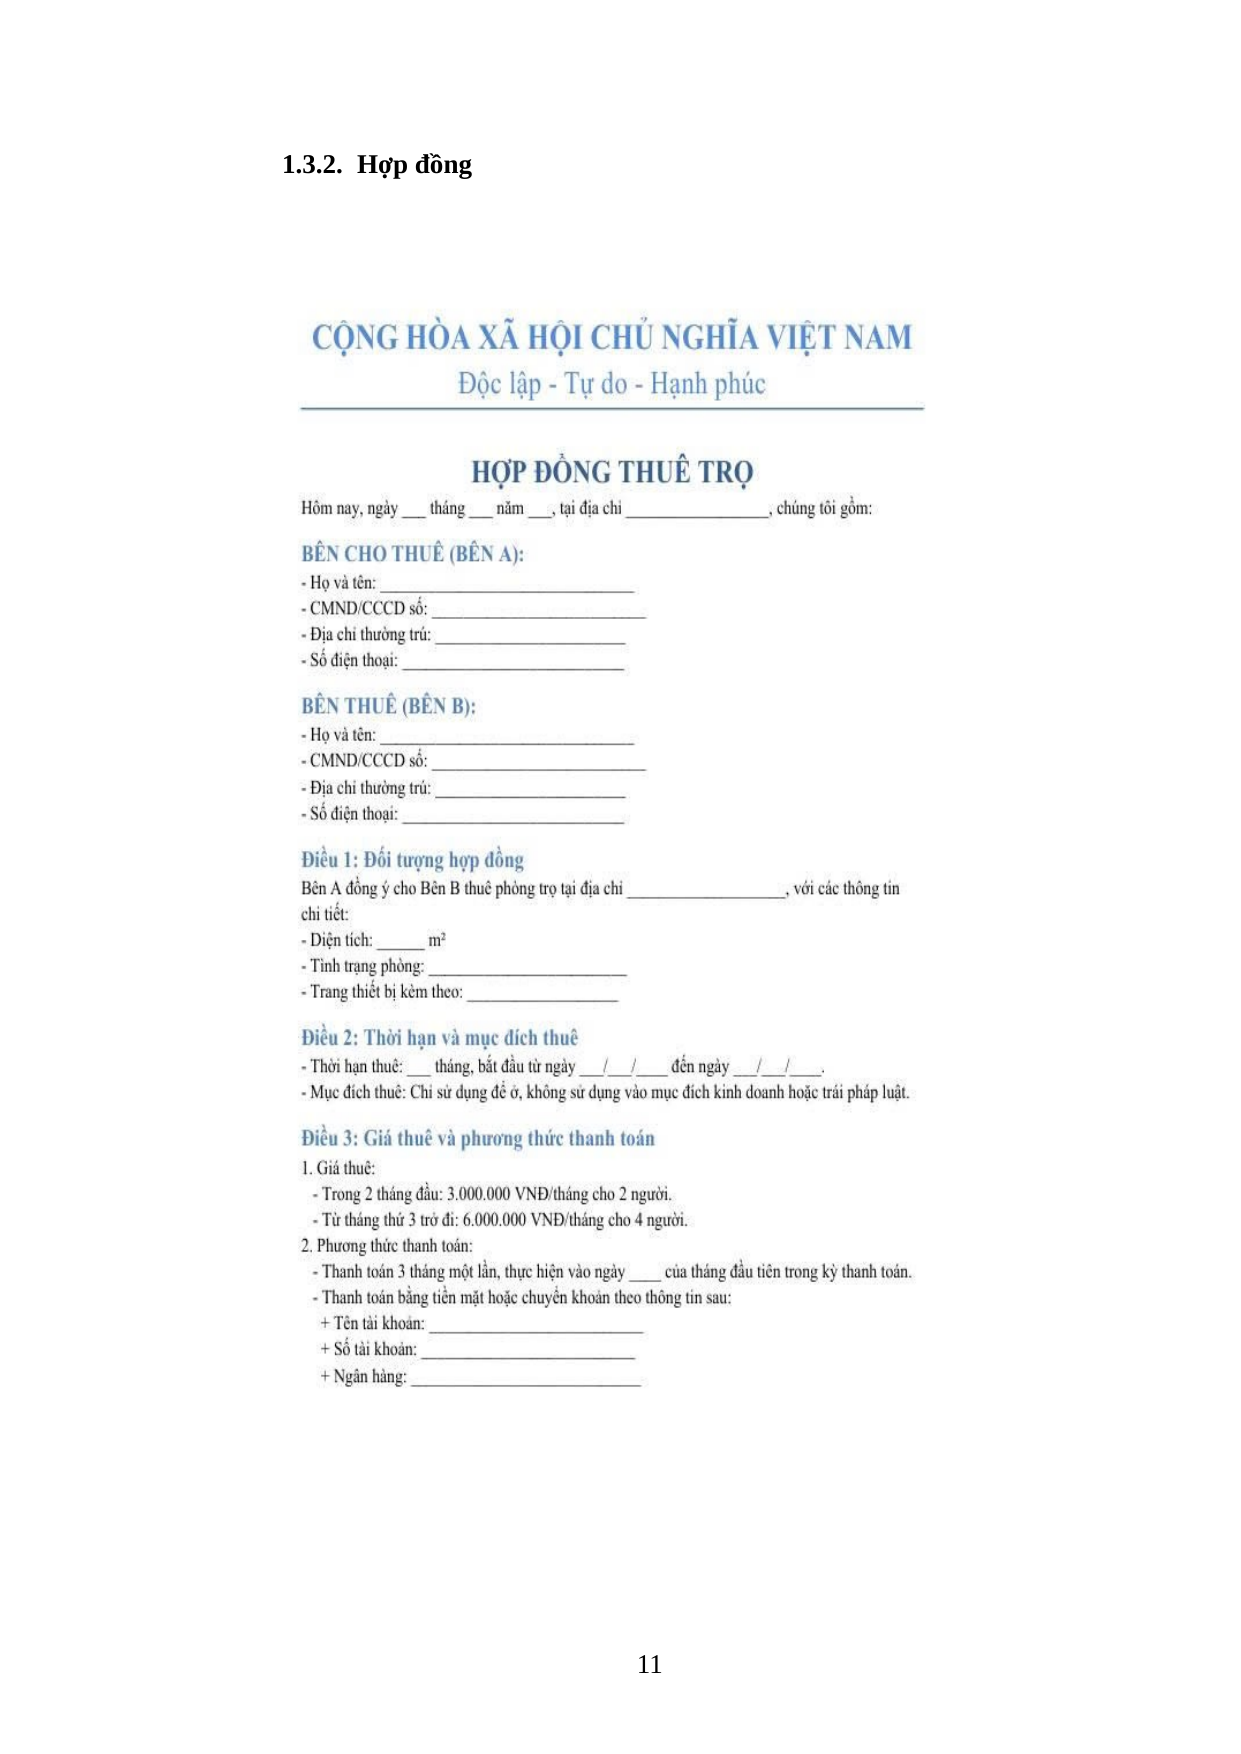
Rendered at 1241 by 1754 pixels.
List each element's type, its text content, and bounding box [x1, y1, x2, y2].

picture [178, 240, 1050, 1483]
subtitle Hợp đồng [282, 148, 1092, 179]
